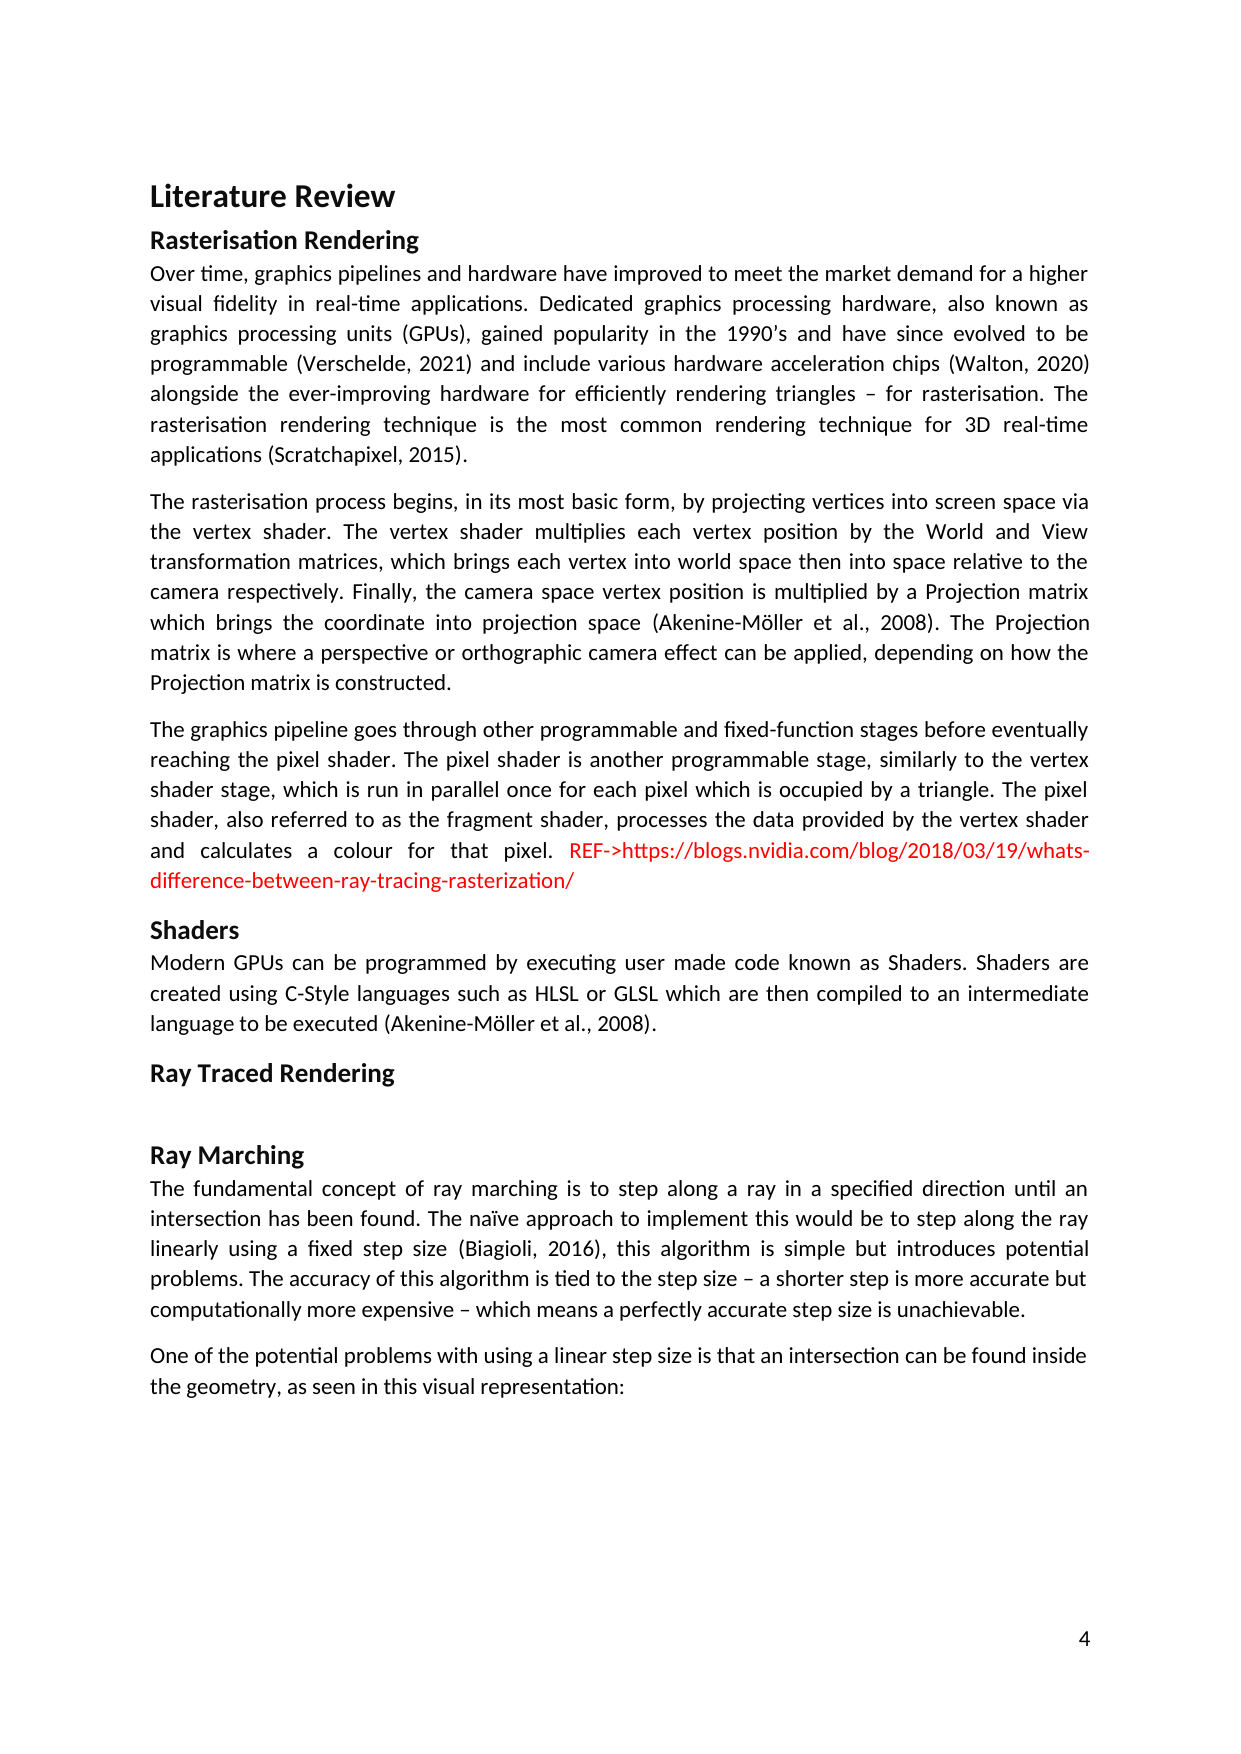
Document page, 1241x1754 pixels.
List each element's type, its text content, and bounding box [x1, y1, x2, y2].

subtitle Ray Traced Rendering [150, 1056, 1090, 1089]
text Modern GPUs can be programmed by executing user made code known as Shaders. Shaders are created using C-Style languages such as HLSL or GLSL which are then compiled to an intermediate language to be executed . [150, 948, 1090, 1037]
text Over time, graphics pipelines and hardware have improved to meet the market demand for a higher visual fidelity in real-time applications. Dedicated graphics processing hardware, also known as graphics processing units (GPUs), gained popularity in the 1990’s and have since evolved to be programmable and include various hardware acceleration chips alongside the ever-improving hardware for efficiently rendering triangles – for rasterisation. The rasterisation rendering technique is the most common rendering technique for 3D real-time applications . [150, 259, 1090, 468]
text The graphics pipeline goes through other programmable and fixed-function stages before eventually reaching the pixel shader. The pixel shader is another programmable stage, similarly to the vertex shader stage, which is run in parallel once for each pixel which is occupied by a triangle. The pixel shader, also referred to as the fragment shader, processes the data provided by the vertex shader and calculates a colour for that pixel. REF->https://blogs.nvidia.com/blog/2018/03/19/whats-difference-between-ray-tracing-rasterization/ [150, 715, 1090, 894]
text The rasterisation process begins, in its most basic form, by projecting vertices into screen space via the vertex shader. The vertex shader multiplies each vertex position by the World and View transformation matrices, which brings each vertex into world space then into space relative to the camera respectively. Finally, the camera space vertex position is multiplied by a Projection matrix which brings the coordinate into projection space . The Projection matrix is where a perspective or orthographic camera effect can be applied, depending on how the Projection matrix is constructed. [150, 487, 1090, 696]
text The fundamental concept of ray marching is to step along a ray in a specified direction until an intersection has been found. The naïve approach to implement this would be to step along the ray linearly using a fixed step size , this algorithm is simple but introduces potential problems. The accuracy of this algorithm is tied to the step size – a shorter step is more accurate but computationally more expensive – which means a perfectly accurate step size is unachievable. [150, 1174, 1090, 1323]
subtitle Rasterisation Rendering [150, 223, 1090, 256]
subtitle Ray Marching [150, 1138, 1090, 1171]
text One of the potential problems with using a linear step size is that an intersection can be found inside the geometry, as seen in this visual representation: [150, 1342, 1090, 1400]
subtitle Literature Review [150, 175, 1090, 216]
subtitle Shaders [150, 913, 1090, 946]
